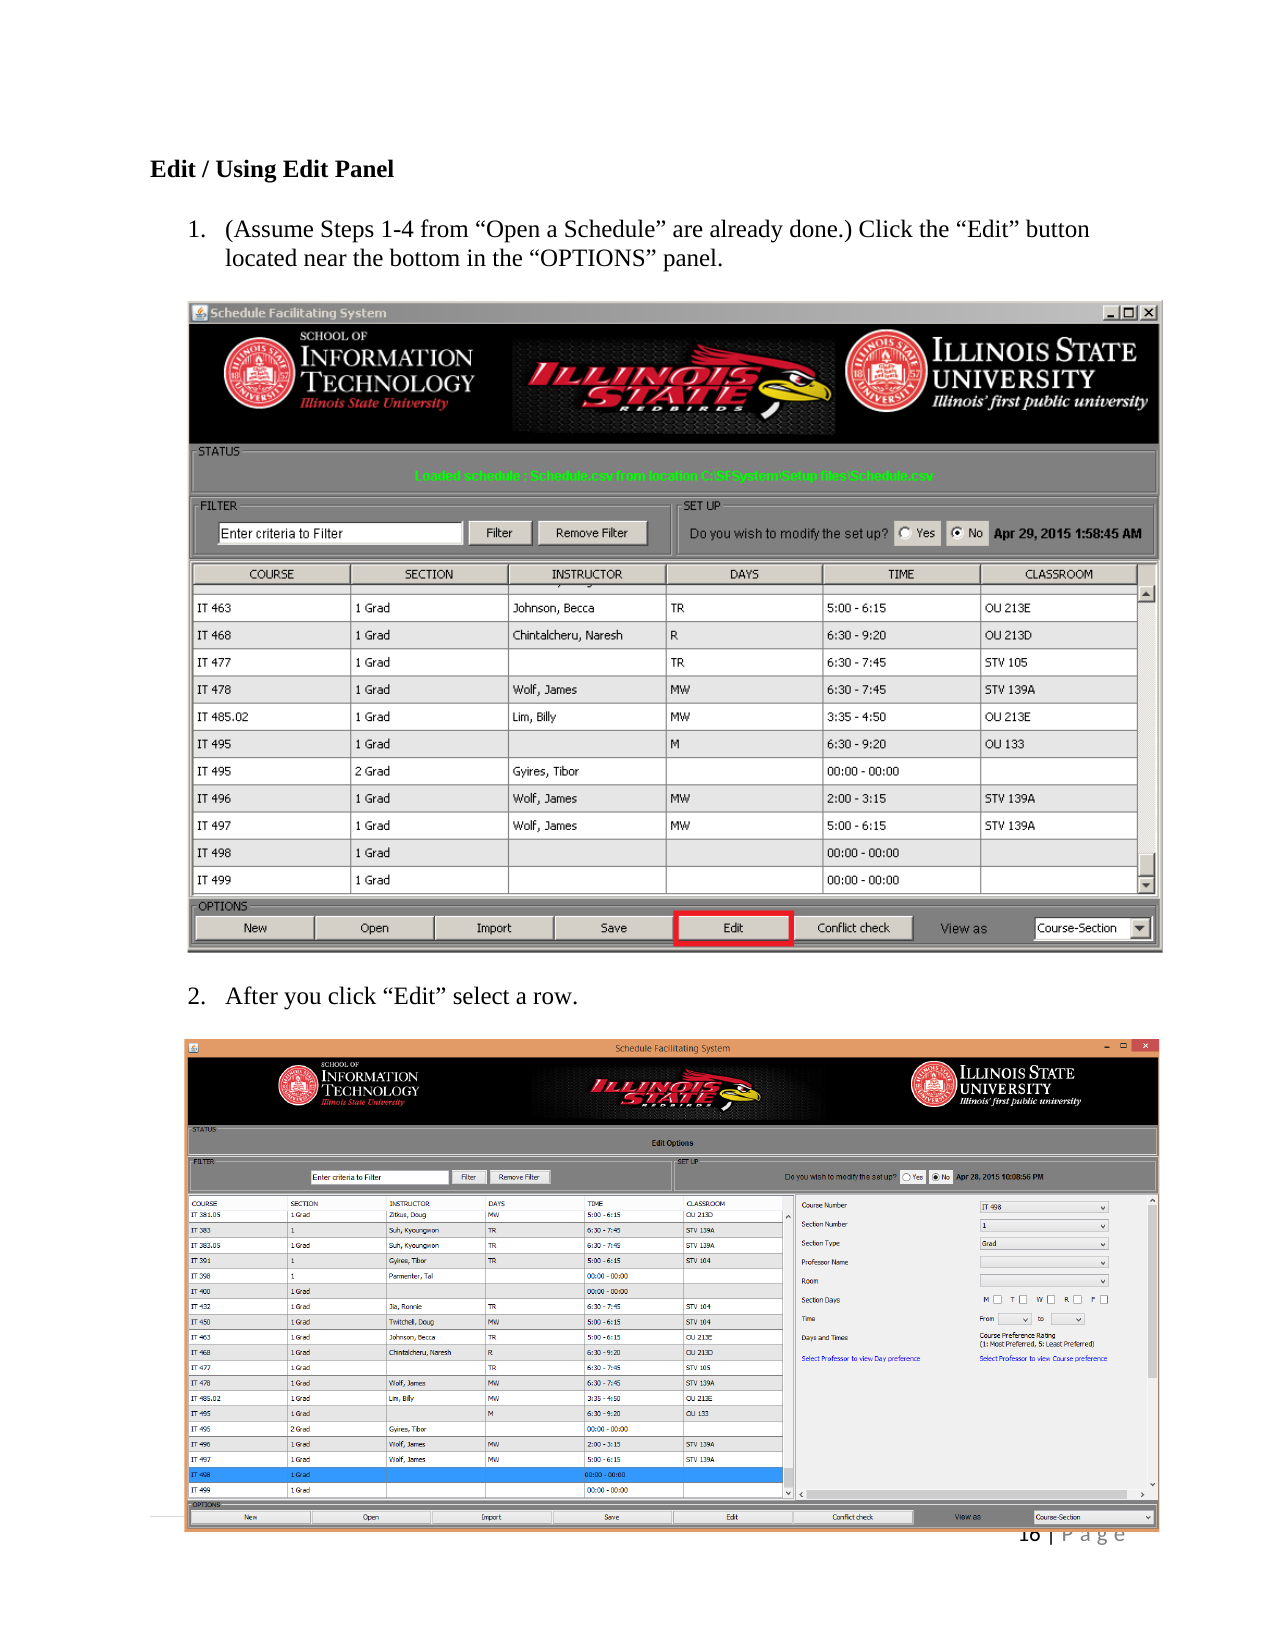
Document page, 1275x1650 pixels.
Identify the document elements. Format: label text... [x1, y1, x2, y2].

subtitle Edit / Using Edit Panel [150, 154, 1125, 183]
list (Assume Steps 1-4 from “Open a Schedule” are already done.) Click the “Edit” button located near the bottom in the “OPTIONS” panel. [187, 214, 1125, 271]
picture [187, 300, 1163, 953]
picture [184, 1039, 1160, 1532]
list After you click “Edit” select a row. [187, 981, 1125, 1010]
